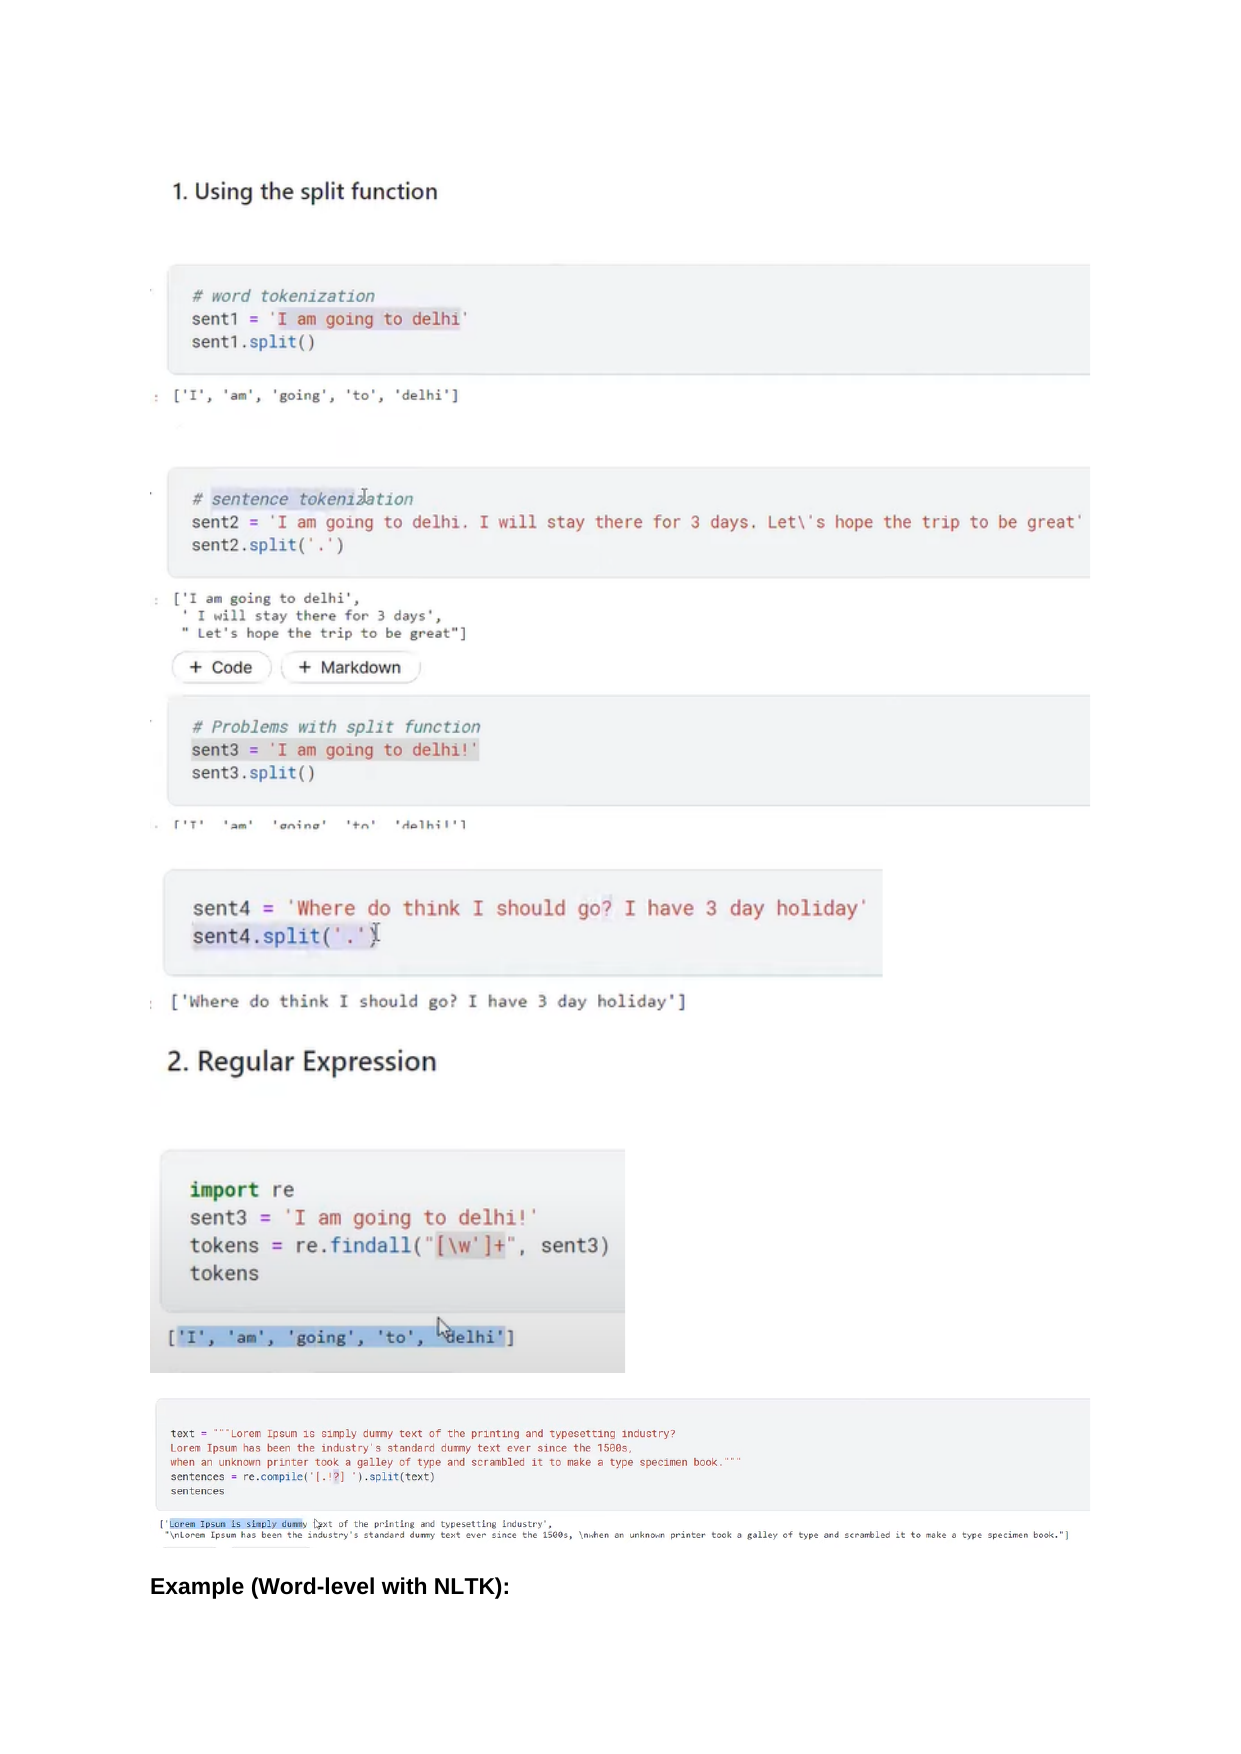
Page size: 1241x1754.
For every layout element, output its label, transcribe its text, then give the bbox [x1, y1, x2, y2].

picture [150, 150, 1091, 836]
picture [150, 1044, 625, 1373]
picture [150, 860, 883, 1020]
text Example (Word-level with NLTK): [150, 1573, 1090, 1599]
picture [150, 1397, 1091, 1548]
